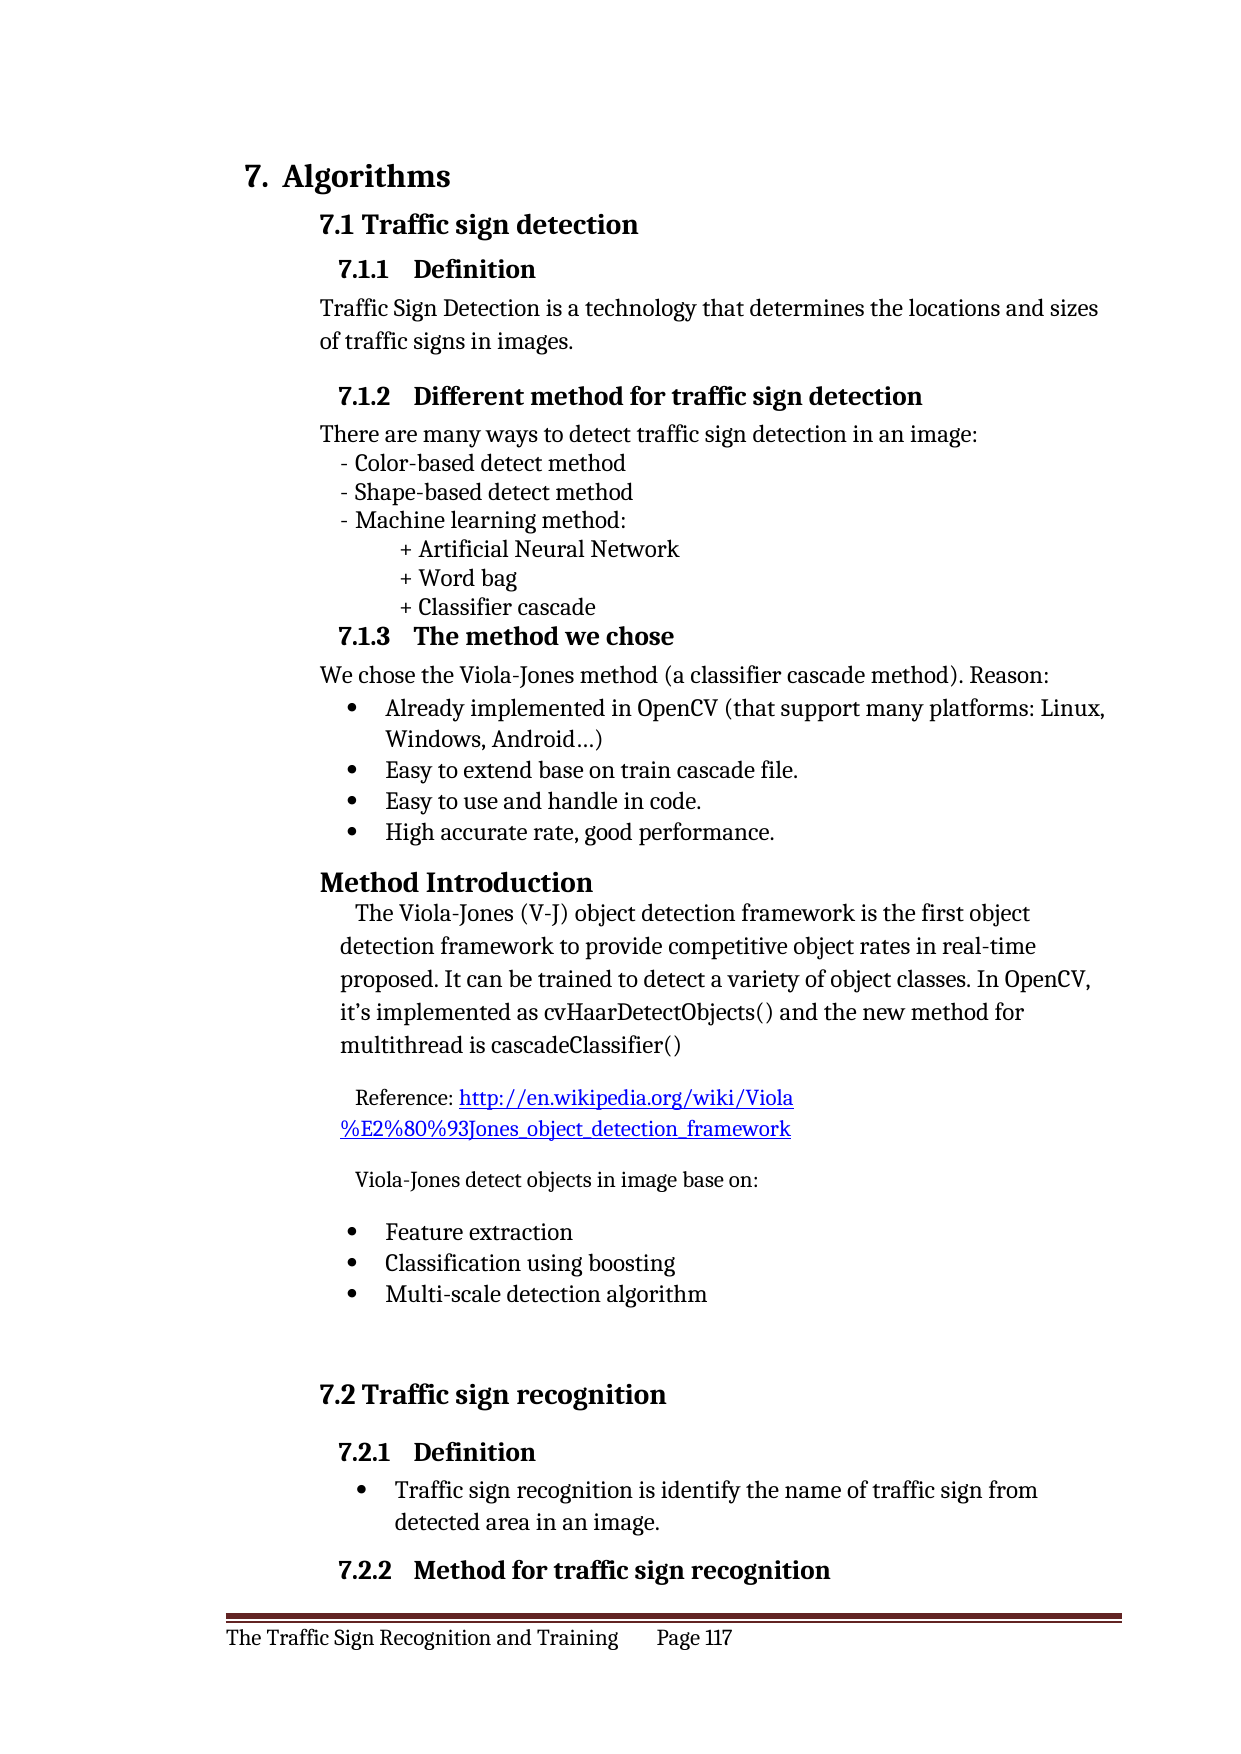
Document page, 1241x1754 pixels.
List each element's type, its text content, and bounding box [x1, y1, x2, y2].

subtitle Algorithms [244, 157, 1122, 196]
subtitle Definition [338, 254, 1122, 285]
list Shape-based detect method [340, 478, 1122, 506]
text Method Introduction [319, 866, 1122, 899]
list + Classifier cascade [399, 593, 1122, 621]
list Color-based detect method [340, 449, 1122, 478]
list Traffic sign recognition is identify the name of traffic sign from detected area in an image. [357, 1476, 1122, 1536]
list Easy to use and handle in code. [348, 787, 1122, 816]
list + Word bag [399, 564, 1122, 593]
text We chose the Viola-Jones method (a classifier cascade method). Reason: [319, 661, 1122, 689]
subtitle Definition [338, 1437, 1122, 1468]
list Multi-scale detection algorithm [348, 1279, 1122, 1308]
list + Artificial Neural Network [399, 535, 1122, 564]
subtitle Traffic sign detection [319, 208, 1122, 242]
list High accurate rate, good performance. [348, 818, 1122, 847]
subtitle Method for traffic sign recognition [338, 1555, 1122, 1586]
list Easy to extend base on train cascade file. [348, 756, 1122, 785]
text Traffic Sign Detection is a technology that determines the locations and sizes of traffic signs in images. [319, 294, 1122, 356]
subtitle Traffic sign recognition [319, 1378, 1122, 1412]
list Already implemented in OpenCV (that support many platforms: Linux, Windows, Android…) [348, 694, 1122, 754]
list Classification using boosting [348, 1248, 1122, 1277]
list Feature extraction [348, 1217, 1122, 1246]
text The Viola-Jones (V-J) object detection framework is the first object detection framework to provide competitive object rates in real-time proposed. It can be trained to detect a variety of object classes. In OpenCV, it’s implemented as cvHaarDetectObjects() and the new method for multithread is cascadeClassifier() [340, 899, 1122, 1060]
text Reference: http://en.wikipedia.org/wiki/Viola%E2%80%93Jones_object_detection_framework [340, 1085, 1122, 1142]
text Viola-Jones detect objects in image base on: [340, 1166, 1122, 1193]
subtitle The method we chose [338, 621, 1122, 652]
subtitle Different method for traffic sign detection [338, 381, 1122, 412]
text There are many ways to detect traffic sign detection in an image: [319, 420, 1122, 449]
list Machine learning method: [340, 506, 1122, 535]
